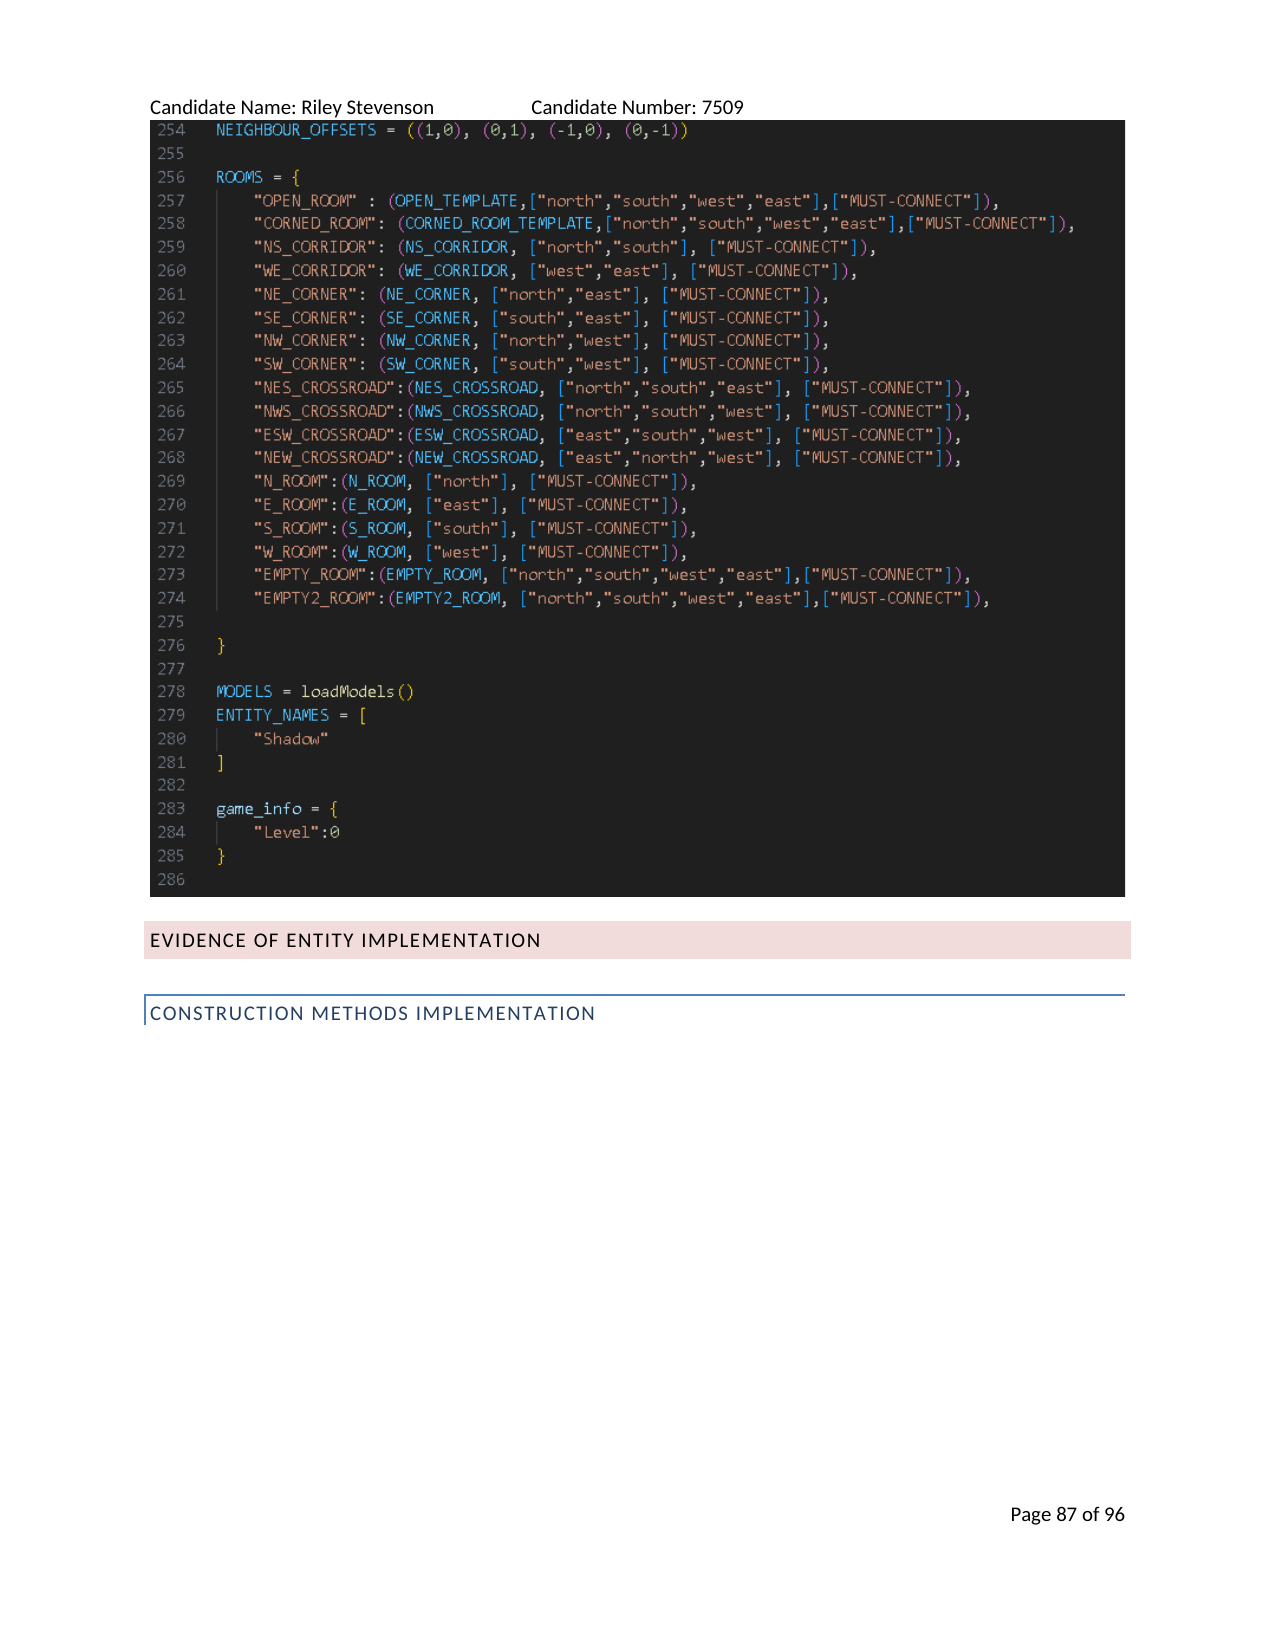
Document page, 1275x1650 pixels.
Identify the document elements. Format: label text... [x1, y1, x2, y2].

subtitle Construction methods implementation [146, 996, 1125, 1025]
subtitle Evidence of entity implementation [150, 928, 1125, 953]
picture [150, 120, 1125, 897]
